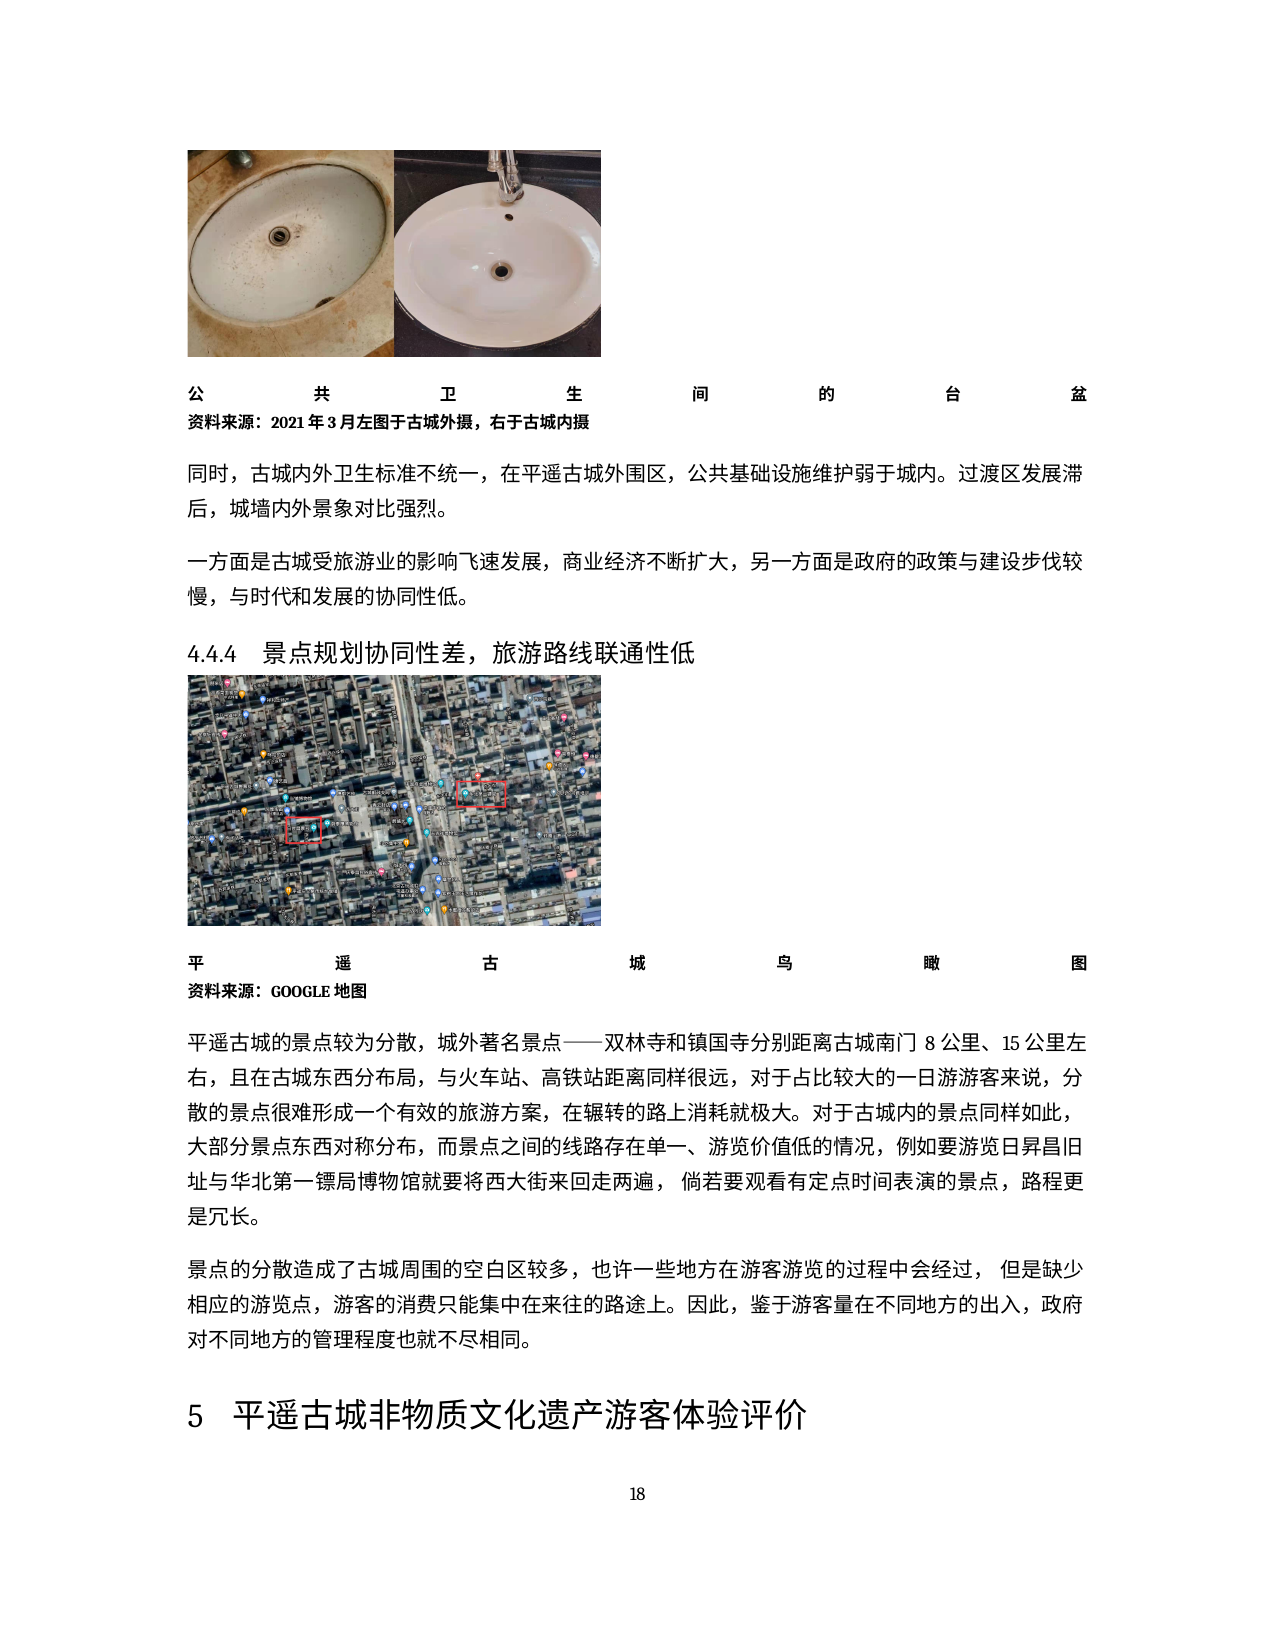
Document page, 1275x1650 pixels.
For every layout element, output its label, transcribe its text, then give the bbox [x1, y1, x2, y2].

subtitle 景点规划协同性差，旅游路线联通性低 [187, 633, 1087, 670]
text 公共卫生间的台盆 资料来源：2021年3月左图于古城外摄，右于古城内摄 [187, 381, 1087, 433]
picture [187, 150, 601, 357]
text 景点的分散造成了古城周围的空白区较多，也许一些地方在游客游览的过程中会经过， 但是缺少相应的游览点，游客的消费只能集中在来往的路途上。因此，鉴于游客量在不同地方的出入，政府对不同地方的管理程度也就不尽相同。 [187, 1253, 1087, 1353]
text 平遥古城鸟瞰图 资料来源：Google地图 [187, 950, 1087, 1002]
text 平遥古城的景点较为分散，城外著名景点——双林寺和镇国寺分别距离古城南门 8 公里、15 公里左右，且在古城东西分布局，与火车站、高铁站距离同样很远，对于占比较大的一日游游客来说，分散的景点很难形成一个有效的旅游方案，在辗转的路上消耗就极大。对于古城内的景点同样如此，大部分景点东西对称分布，而景点之间的线路存在单一、游览价值低的情况，例如要游览日昇昌旧址与华北第一镖局博物馆就要将西大街来回走两遍， 倘若要观看有定点时间表演的景点，路程更是冗长。 [187, 1027, 1087, 1230]
subtitle 平遥古城非物质文化遗产游客体验评价 [187, 1389, 1087, 1437]
text 同时，古城内外卫生标准不统一，在平遥古城外围区，公共基础设施维护弱于城内。过渡区发展滞后，城墙内外景象对比强烈。 [187, 457, 1087, 522]
text 一方面是古城受旅游业的影响飞速发展，商业经济不断扩大，另一方面是政府的政策与建设步伐较慢，与时代和发展的协同性低。 [187, 545, 1087, 610]
picture [187, 675, 601, 926]
